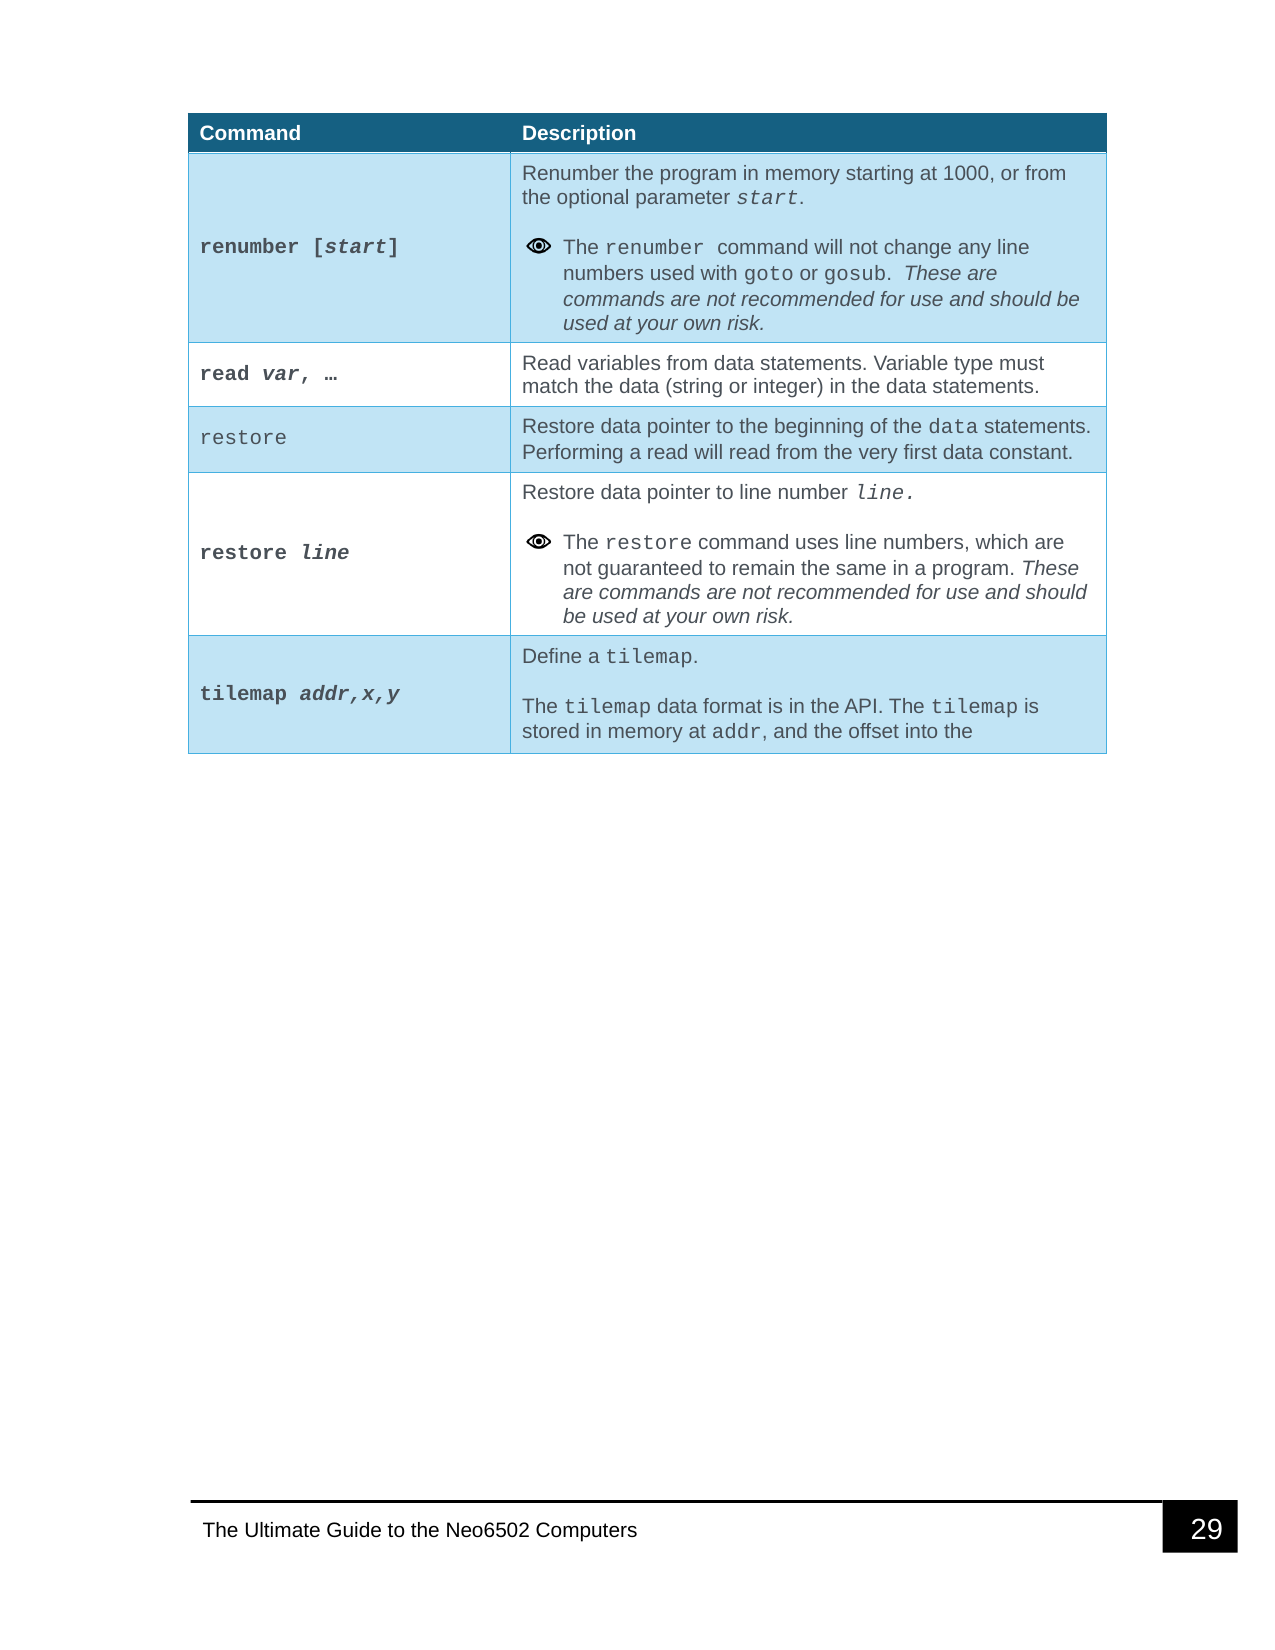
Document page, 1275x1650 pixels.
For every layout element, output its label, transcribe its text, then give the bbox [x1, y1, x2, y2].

table_cell Define a tilemap. The tilemap data format is in the API. The tilemap is stored in memory at addr, and the offset into the [511, 636, 1106, 753]
table_cell read var, … [189, 343, 510, 406]
table_cell renumber [start] [189, 154, 510, 342]
table_cell restore [189, 407, 510, 472]
picture [526, 237, 552, 255]
table_cell restore line [189, 473, 510, 635]
table_cell Restore data pointer to line number line. The restore command uses line numbers, which are not guaranteed to remain the same in a program. These are commands are not recommended for use and should be used at your own risk. [511, 473, 1106, 635]
table_header Command [189, 114, 510, 152]
table_cell tilemap addr,x,y [189, 636, 510, 753]
table_header Description [511, 114, 1106, 152]
table_cell Read variables from data statements. Variable type must match the data (string or integer) in the data statements. [511, 343, 1106, 406]
table_cell Restore data pointer to the beginning of the data statements. Performing a read will read from the very first data constant. [511, 407, 1106, 472]
table_cell Renumber the program in memory starting at 1000, or from the optional parameter start. The renumber command will not change any line numbers used with goto or gosub. These are commands are not recommended for use and should be used at your own risk. [511, 154, 1106, 342]
picture [526, 533, 552, 550]
